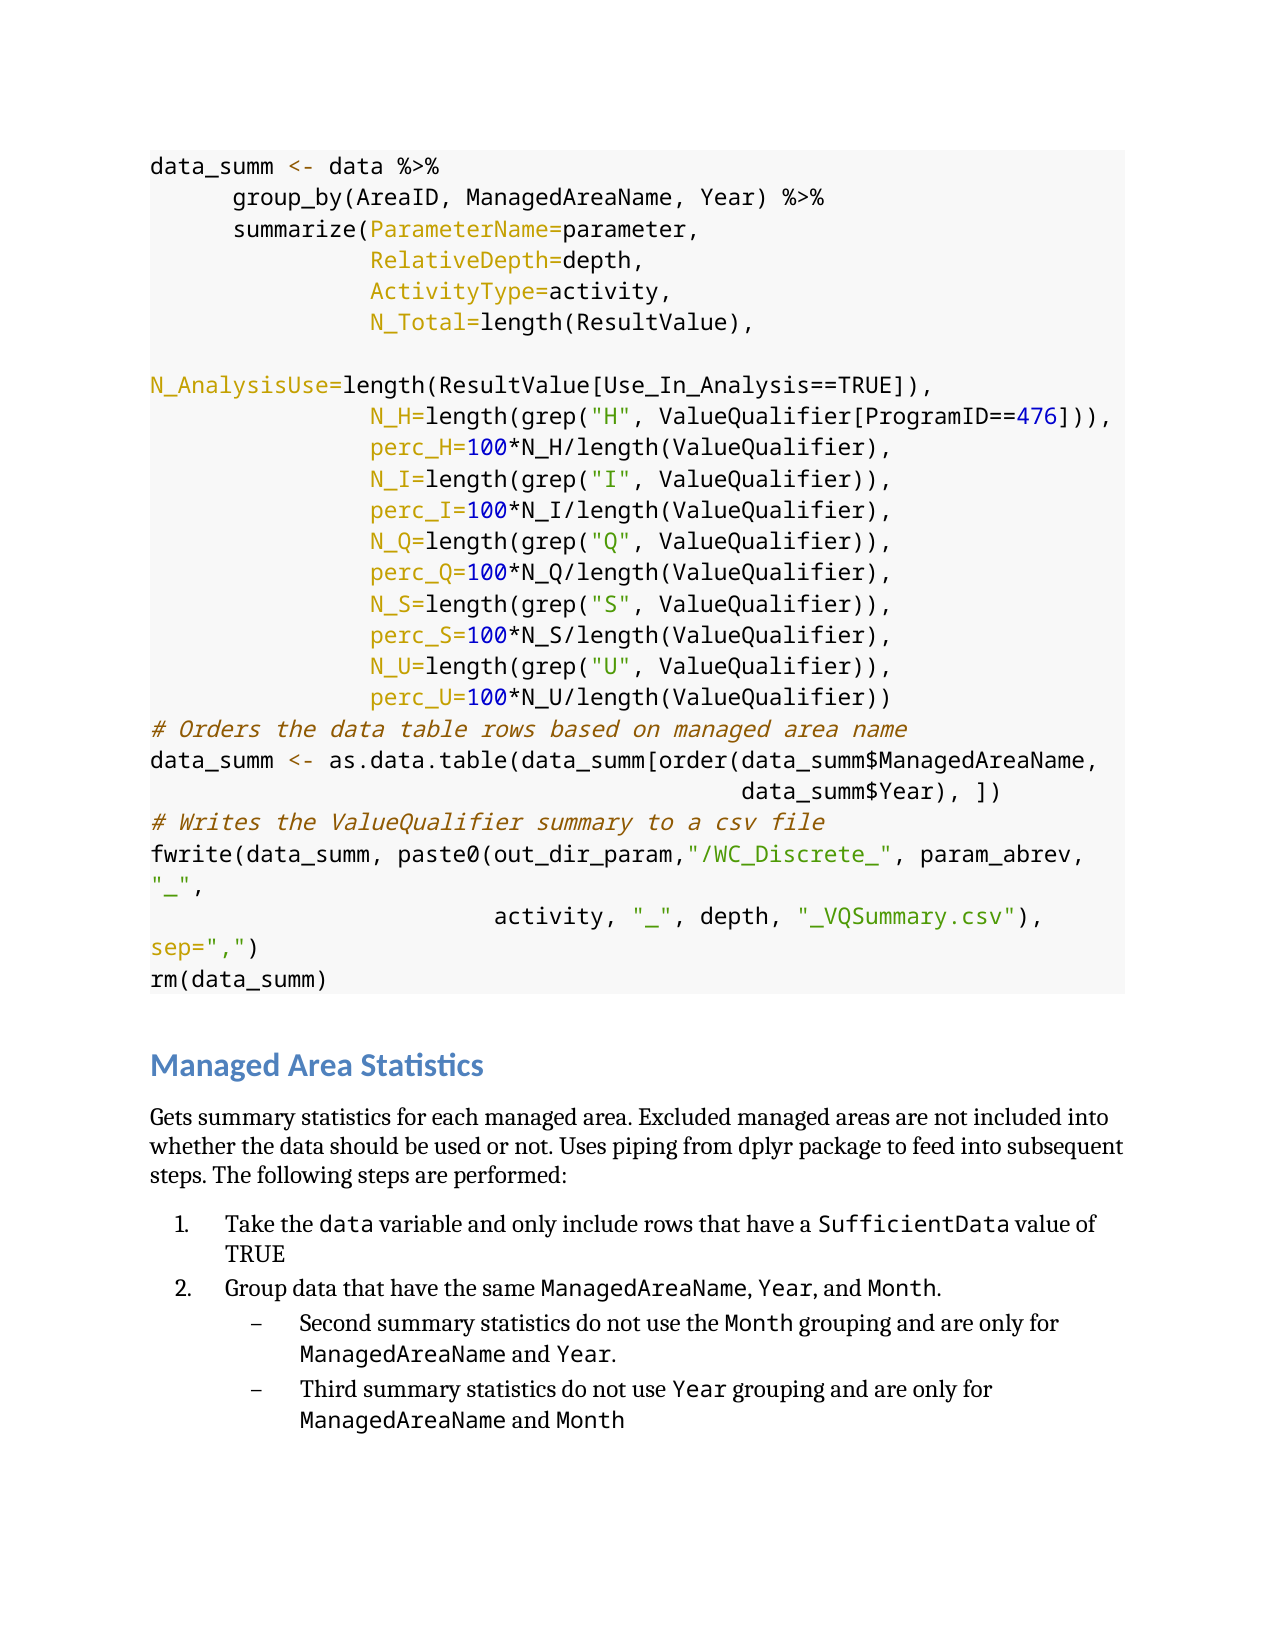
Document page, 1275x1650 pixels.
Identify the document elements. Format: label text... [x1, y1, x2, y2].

list Second summary statistics do not use the Month grouping and are only for ManagedAreaName and Year. [250, 1307, 1125, 1369]
list Third summary statistics do not use Year grouping and are only for ManagedAreaName and Month [250, 1373, 1125, 1436]
list Group data that have the same ManagedAreaName, Year, and Month. [175, 1272, 1125, 1303]
list Take the data variable and only include rows that have a SufficientData value of TRUE [175, 1208, 1125, 1268]
subtitle Managed Area Statistics [150, 1044, 1125, 1084]
text Gets summary statistics for each managed area. Excluded managed areas are not included into whether the data should be used or not. Uses piping from dplyr package to feed into subsequent steps. The following steps are performed: [150, 1103, 1125, 1189]
